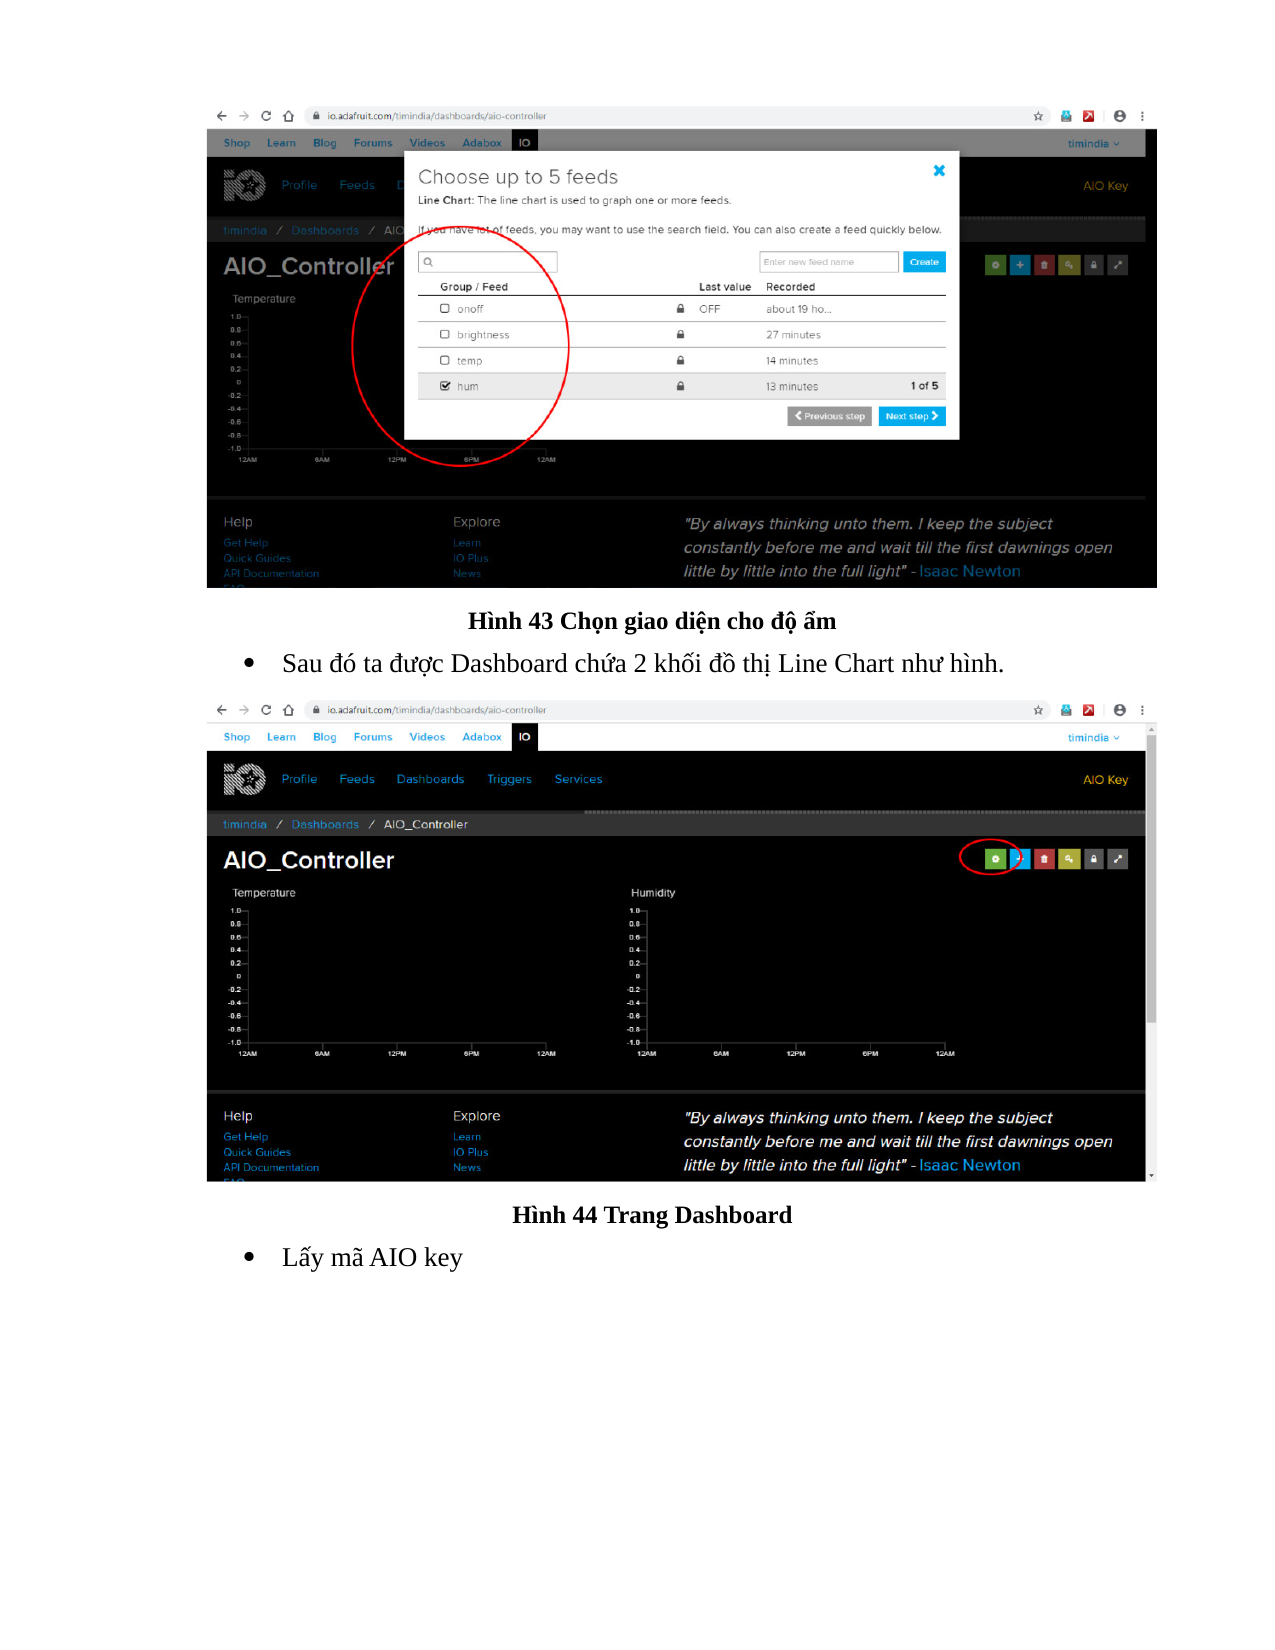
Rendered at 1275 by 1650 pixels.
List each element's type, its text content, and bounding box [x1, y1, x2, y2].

list Sau đó ta được Dashboard chứa 2 khối đồ thị Line Chart như hình. [244, 647, 1127, 678]
picture [206, 103, 1157, 588]
picture [206, 697, 1157, 1182]
list Lấy mã AIO key [244, 1241, 1127, 1272]
